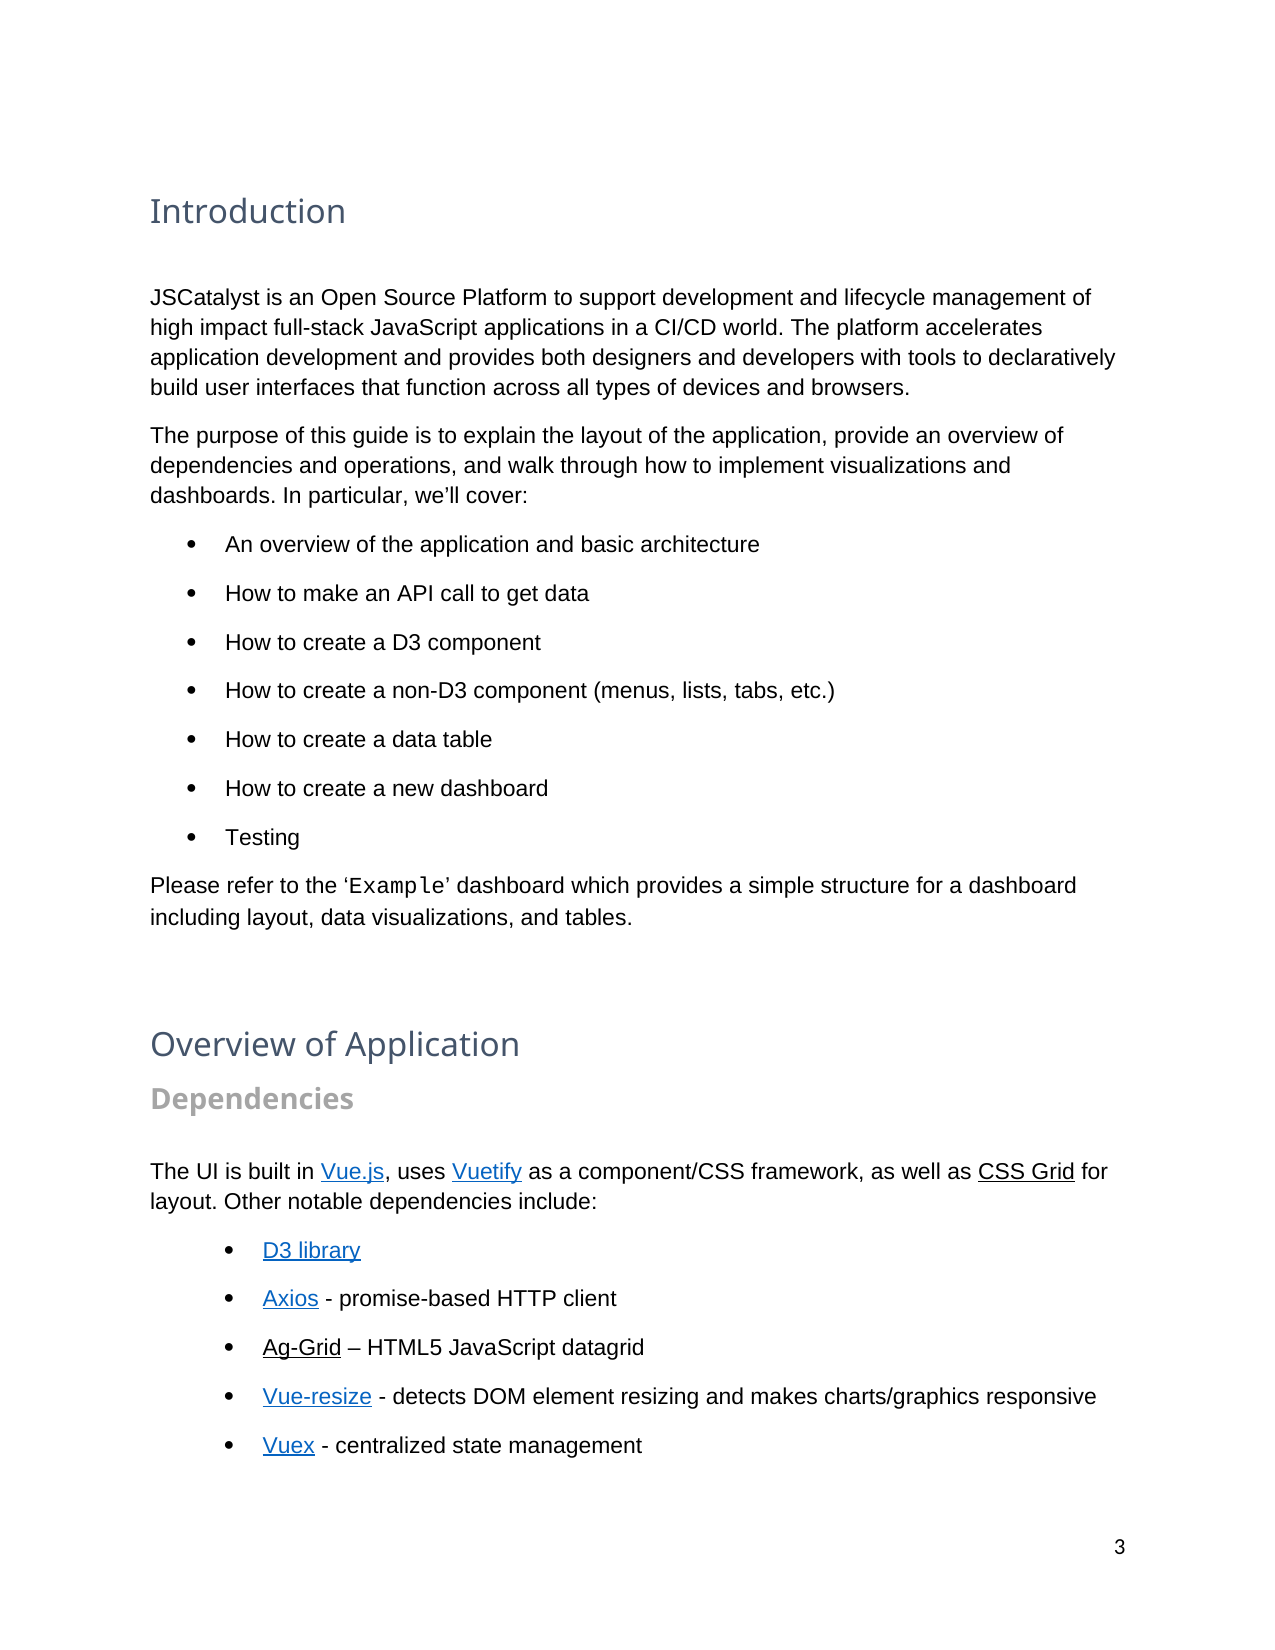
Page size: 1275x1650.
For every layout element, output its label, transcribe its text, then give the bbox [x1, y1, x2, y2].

list Vue-resize - detects DOM element resizing and makes charts/graphics responsive [225, 1383, 1125, 1409]
list Vuex - centralized state management [225, 1432, 1125, 1458]
list Ag-Grid – HTML5 JavaScript datagrid [225, 1334, 1125, 1360]
text JSCatalyst is an Open Source Platform to support development and lifecycle management of high impact full-stack JavaScript applications in a CI/CD world. The platform accelerates application development and provides both designers and developers with tools to declaratively build user interfaces that function across all types of devices and browsers. [150, 283, 1125, 400]
list Testing [187, 823, 1125, 850]
list How to create a new dashboard [187, 775, 1125, 801]
list How to make an API call to get data [187, 580, 1125, 606]
subtitle Overview of Application [150, 1021, 1125, 1066]
text The UI is built in Vue.js, uses Vuetify as a component/CSS framework, as well as CSS Grid for layout. Other notable dependencies include: [150, 1158, 1125, 1214]
list How to create a data table [187, 726, 1125, 752]
subtitle Dependencies [150, 1078, 1125, 1158]
list An overview of the application and basic architecture [187, 531, 1125, 557]
list Axios - promise-based HTTP client [225, 1285, 1125, 1312]
list How to create a D3 component [187, 628, 1125, 655]
subtitle Introduction [150, 187, 1125, 233]
list D3 library [225, 1237, 1125, 1263]
text Please refer to the ‘Example’ dashboard which provides a simple structure for a dashboard including layout, data visualizations, and tables. [150, 872, 1125, 931]
list How to create a non-D3 component (menus, lists, tabs, etc.) [187, 677, 1125, 704]
text The purpose of this guide is to explain the layout of the application, provide an overview of dependencies and operations, and walk through how to implement visualizations and dashboards. In particular, we’ll cover: [150, 422, 1125, 509]
